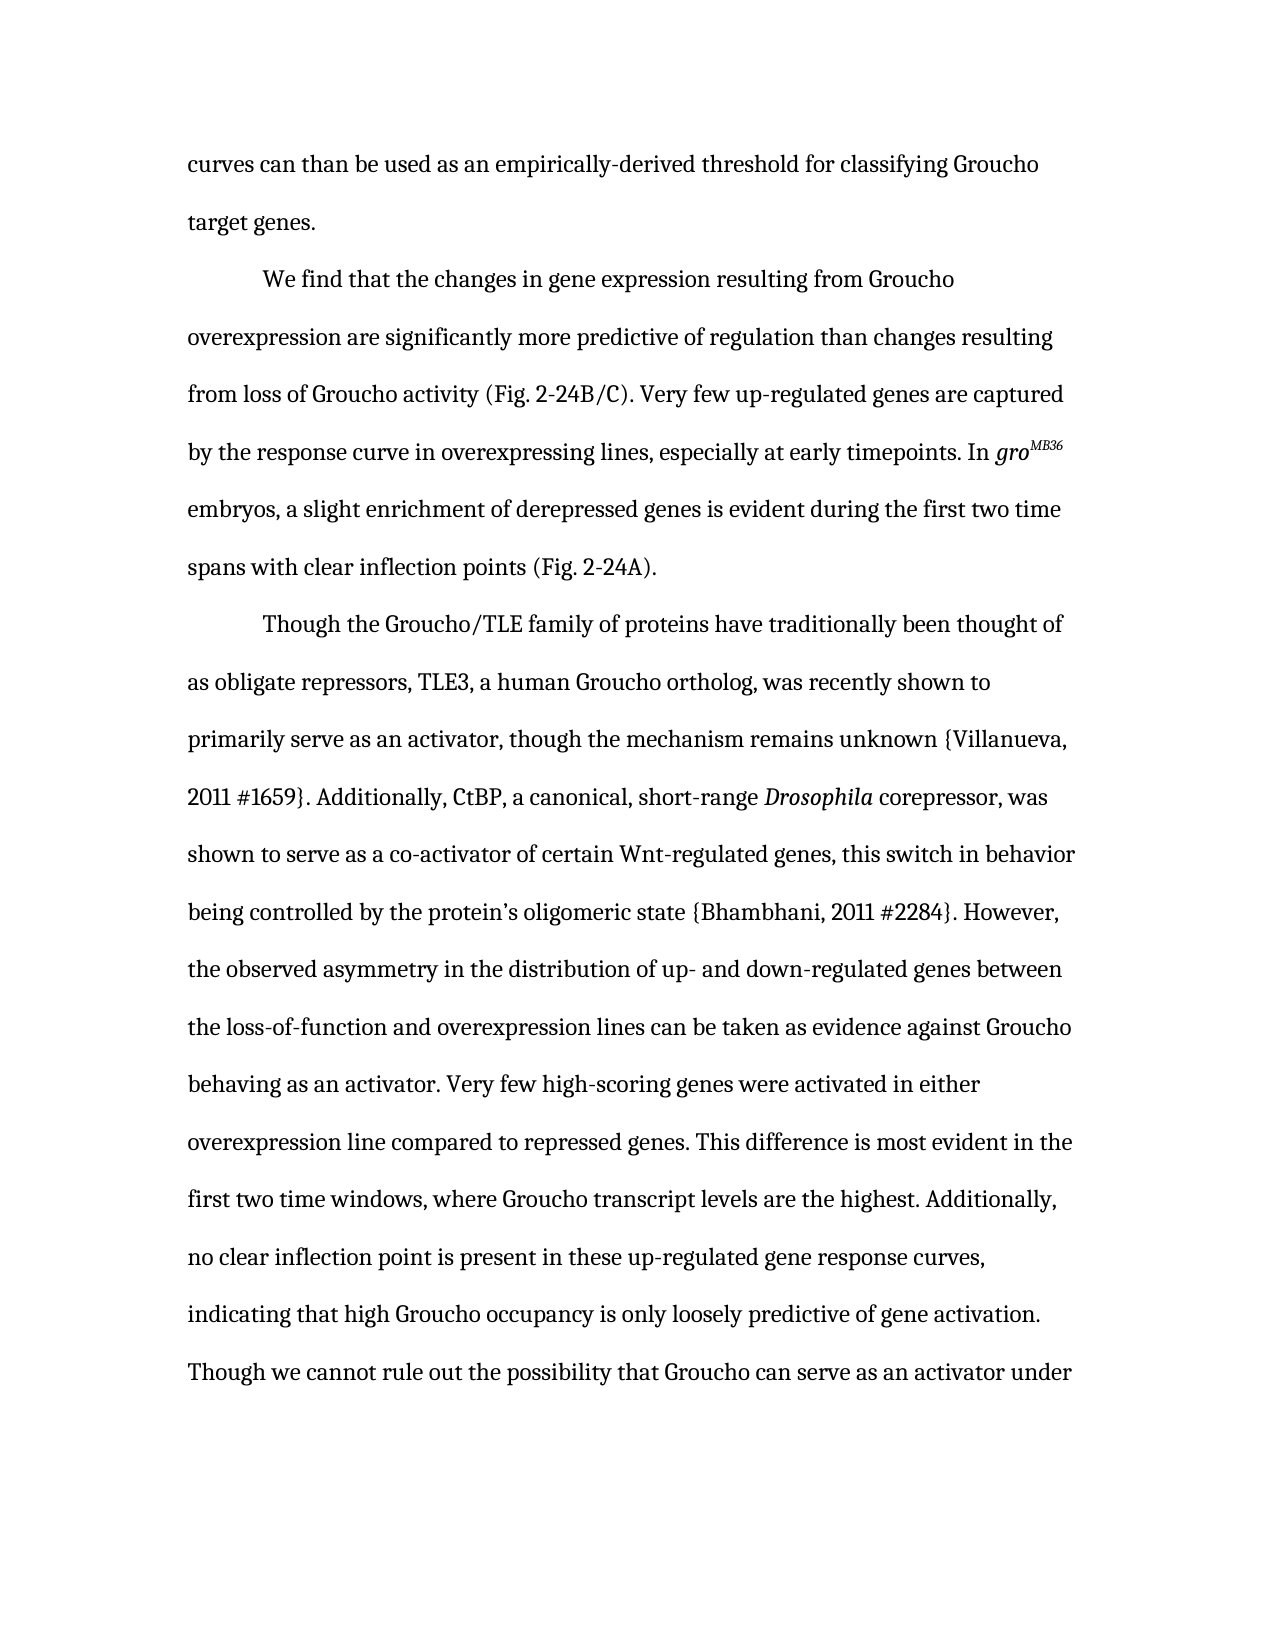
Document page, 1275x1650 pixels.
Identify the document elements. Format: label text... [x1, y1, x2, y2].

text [187, 150, 1087, 236]
text We find that the changes in gene expression resulting from Groucho overexpression are significantly more predictive of regulation than changes resulting from loss of Groucho activity (Fig. 2-24B/C). Very few up-regulated genes are captured by the response curve in overexpressing lines, especially at early timepoints. In groMB36 embryos, a slight enrichment of derepressed genes is evident during the first two time spans with clear inflection points (Fig. 2-24A). [187, 265, 1087, 581]
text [187, 610, 1087, 1386]
